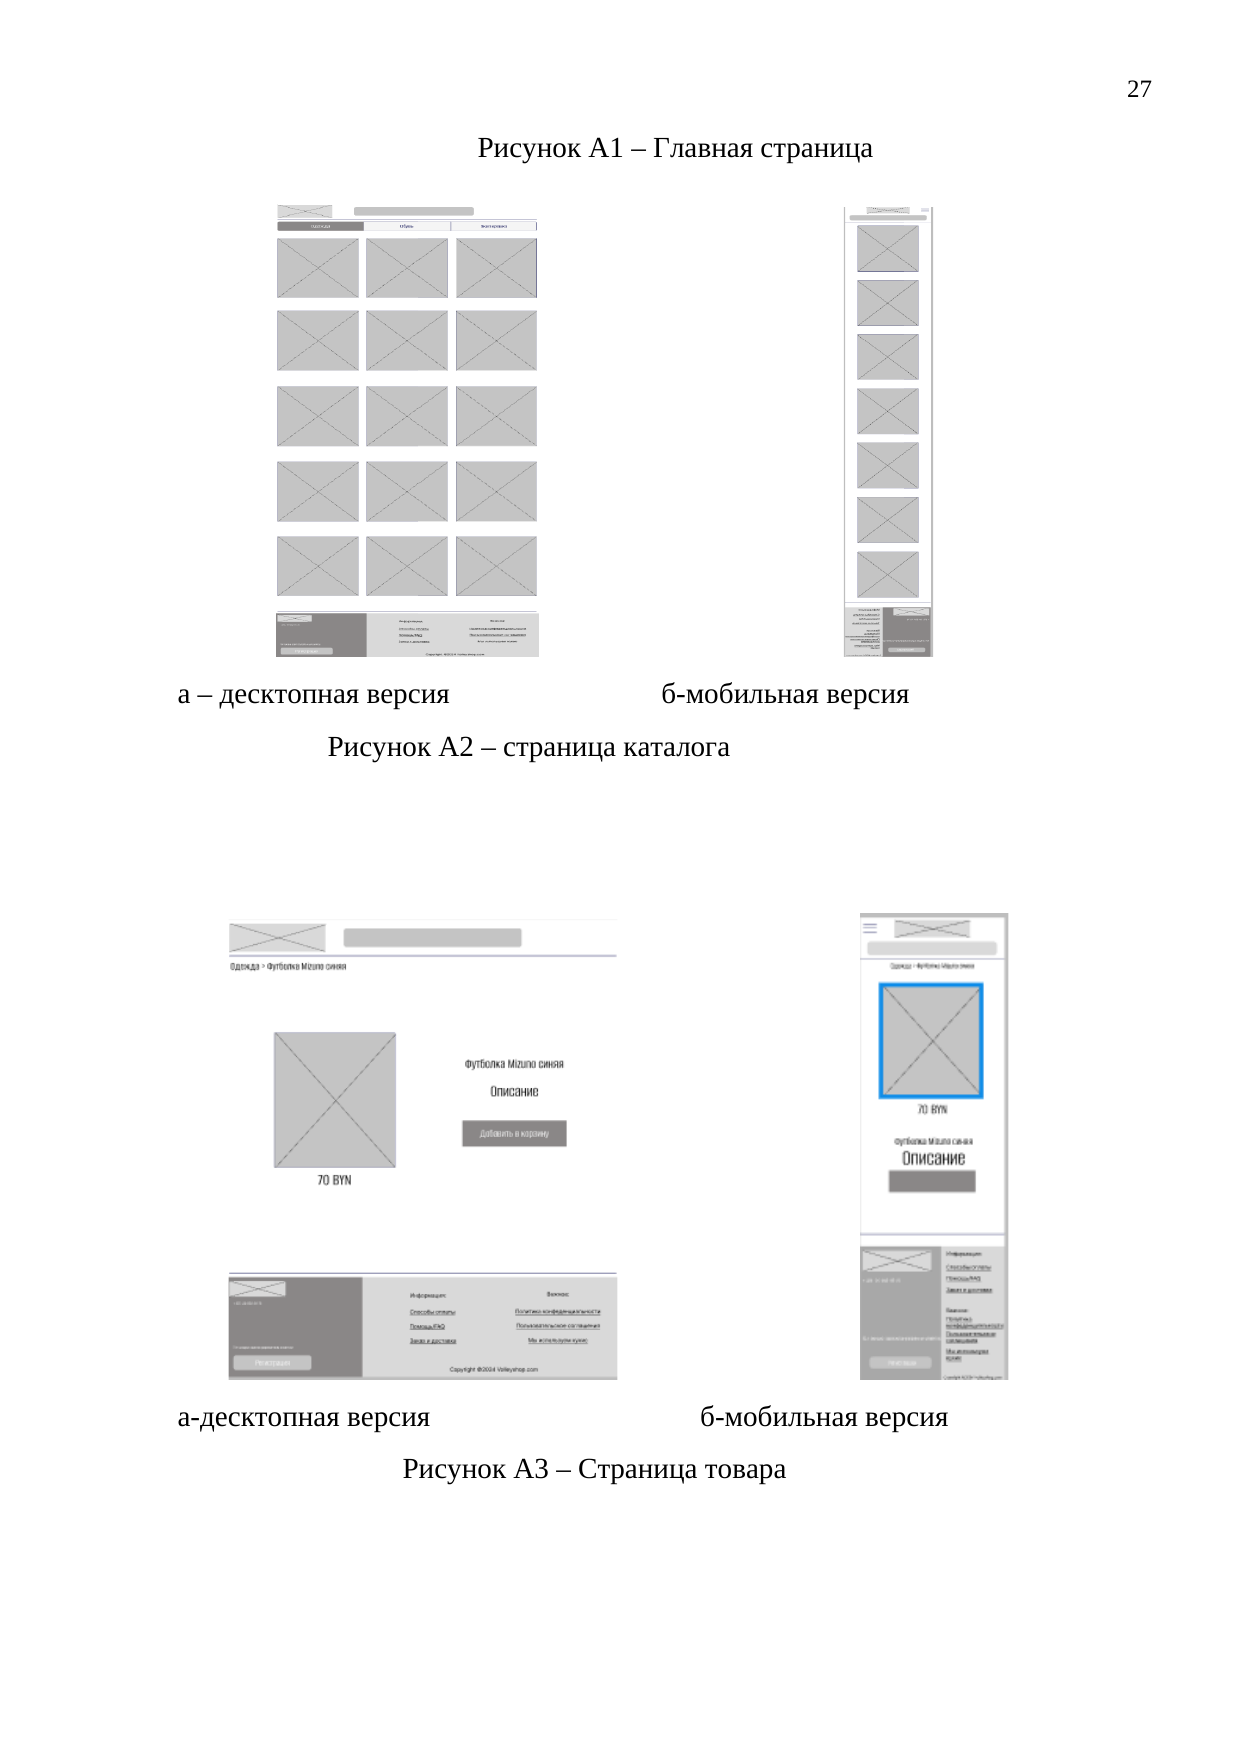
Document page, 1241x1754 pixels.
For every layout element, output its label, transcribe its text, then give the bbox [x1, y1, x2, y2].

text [177, 183, 1152, 710]
text Рисунок А3 – Страница товара [327, 1452, 1152, 1485]
text Рисунок А2 – страница каталога [177, 729, 1152, 763]
picture [228, 919, 618, 1380]
picture [276, 203, 539, 657]
text Рисунок А1 – Главная страница [177, 131, 1152, 164]
picture [860, 913, 1009, 1380]
picture [843, 207, 934, 657]
